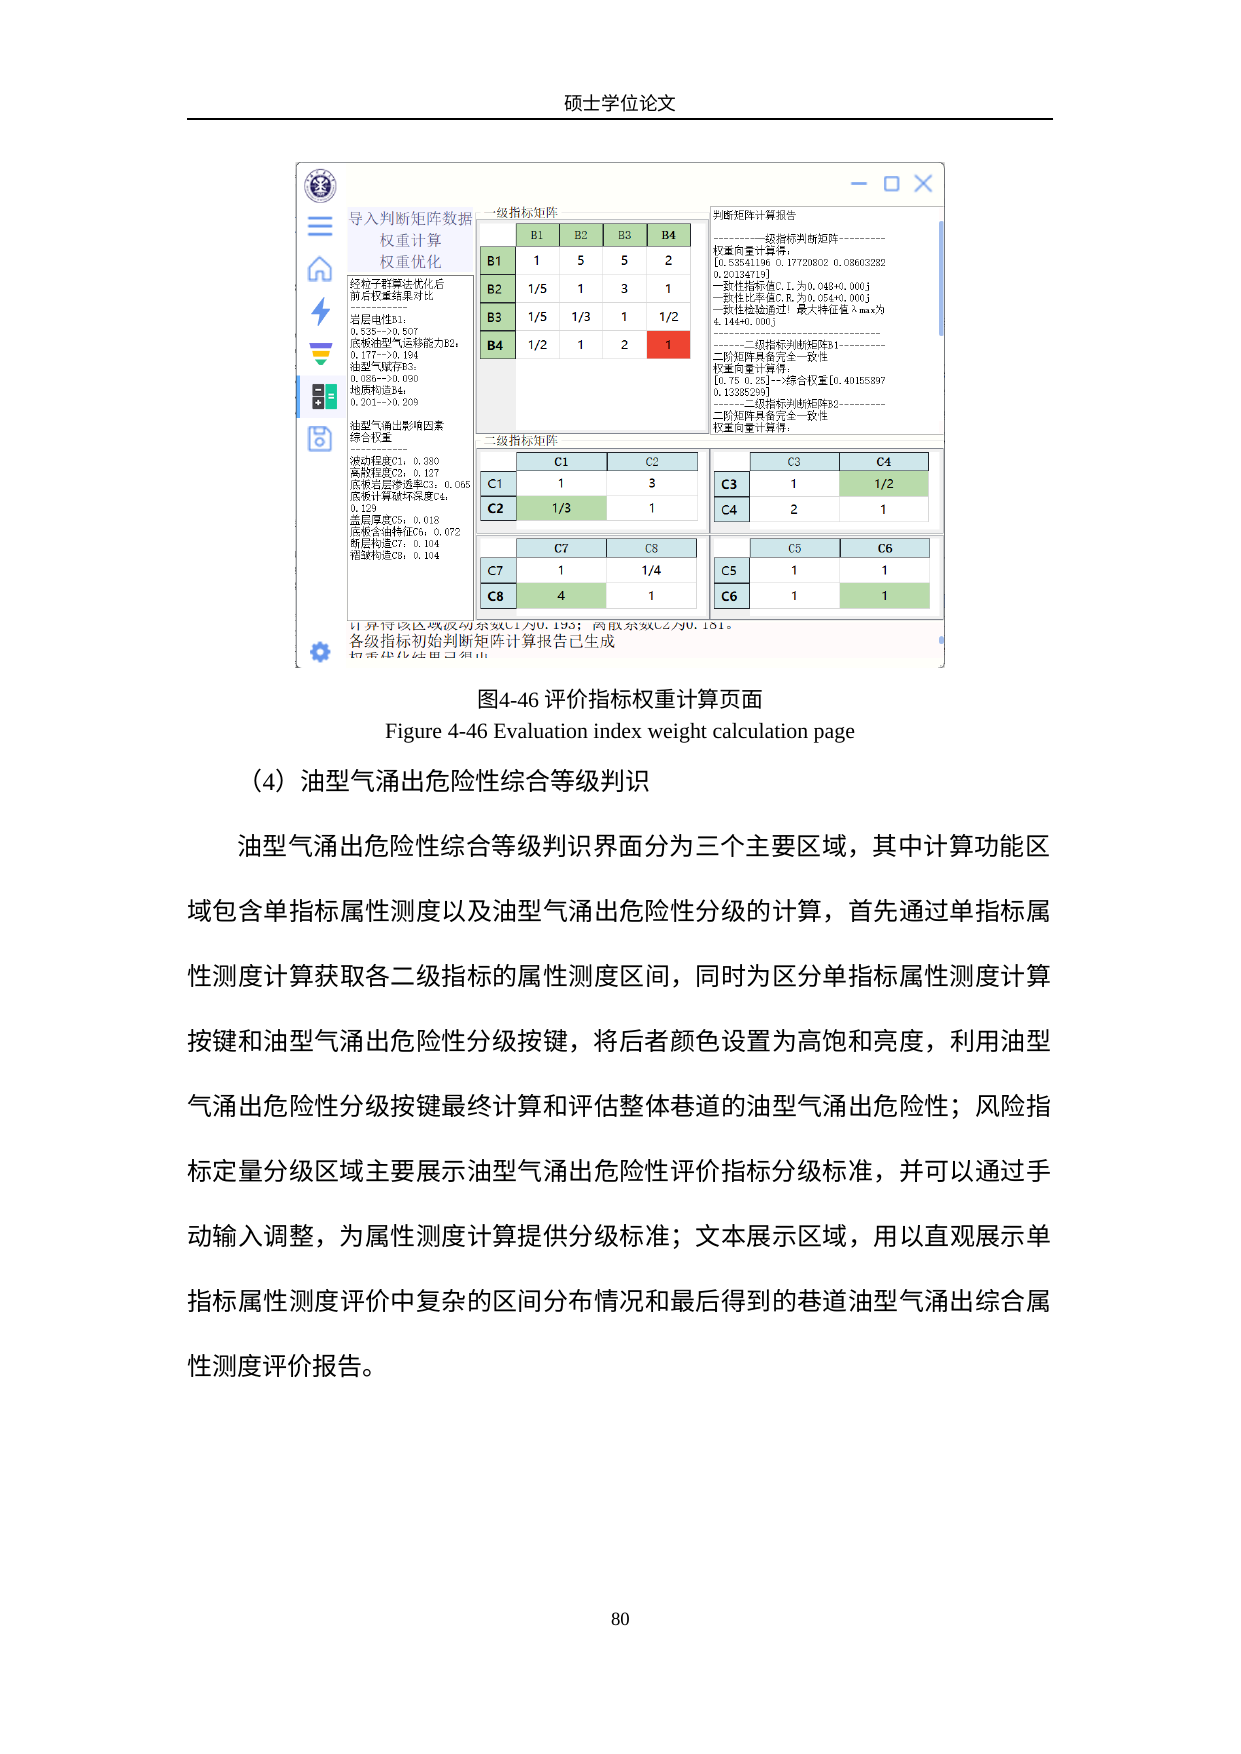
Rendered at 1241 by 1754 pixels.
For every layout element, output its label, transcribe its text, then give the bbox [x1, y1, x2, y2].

text （4）油型气涌出危险性综合等级判识 [187, 747, 1053, 812]
text 油型气涌出危险性综合等级判识界面分为三个主要区域，其中计算功能区域包含单指标属性测度以及油型气涌出危险性分级的计算，首先通过单指标属性测度计算获取各二级指标的属性测度区间，同时为区分单指标属性测度计算按键和油型气涌出危险性分级按键，将后者颜色设置为高饱和亮度，利用油型气涌出危险性分级按键最终计算和评估整体巷道的油型气涌出危险性；风险指标定量分级区域主要展示油型气涌出危险性评价指标分级标准，并可以通过手动输入调整，为属性测度计算提供分级标准；文本展示区域，用以直观展示单指标属性测度评价中复杂的区间分布情况和最后得到的巷道油型气涌出综合属性测度评价报告。 [187, 812, 1053, 1397]
picture [295, 162, 945, 668]
